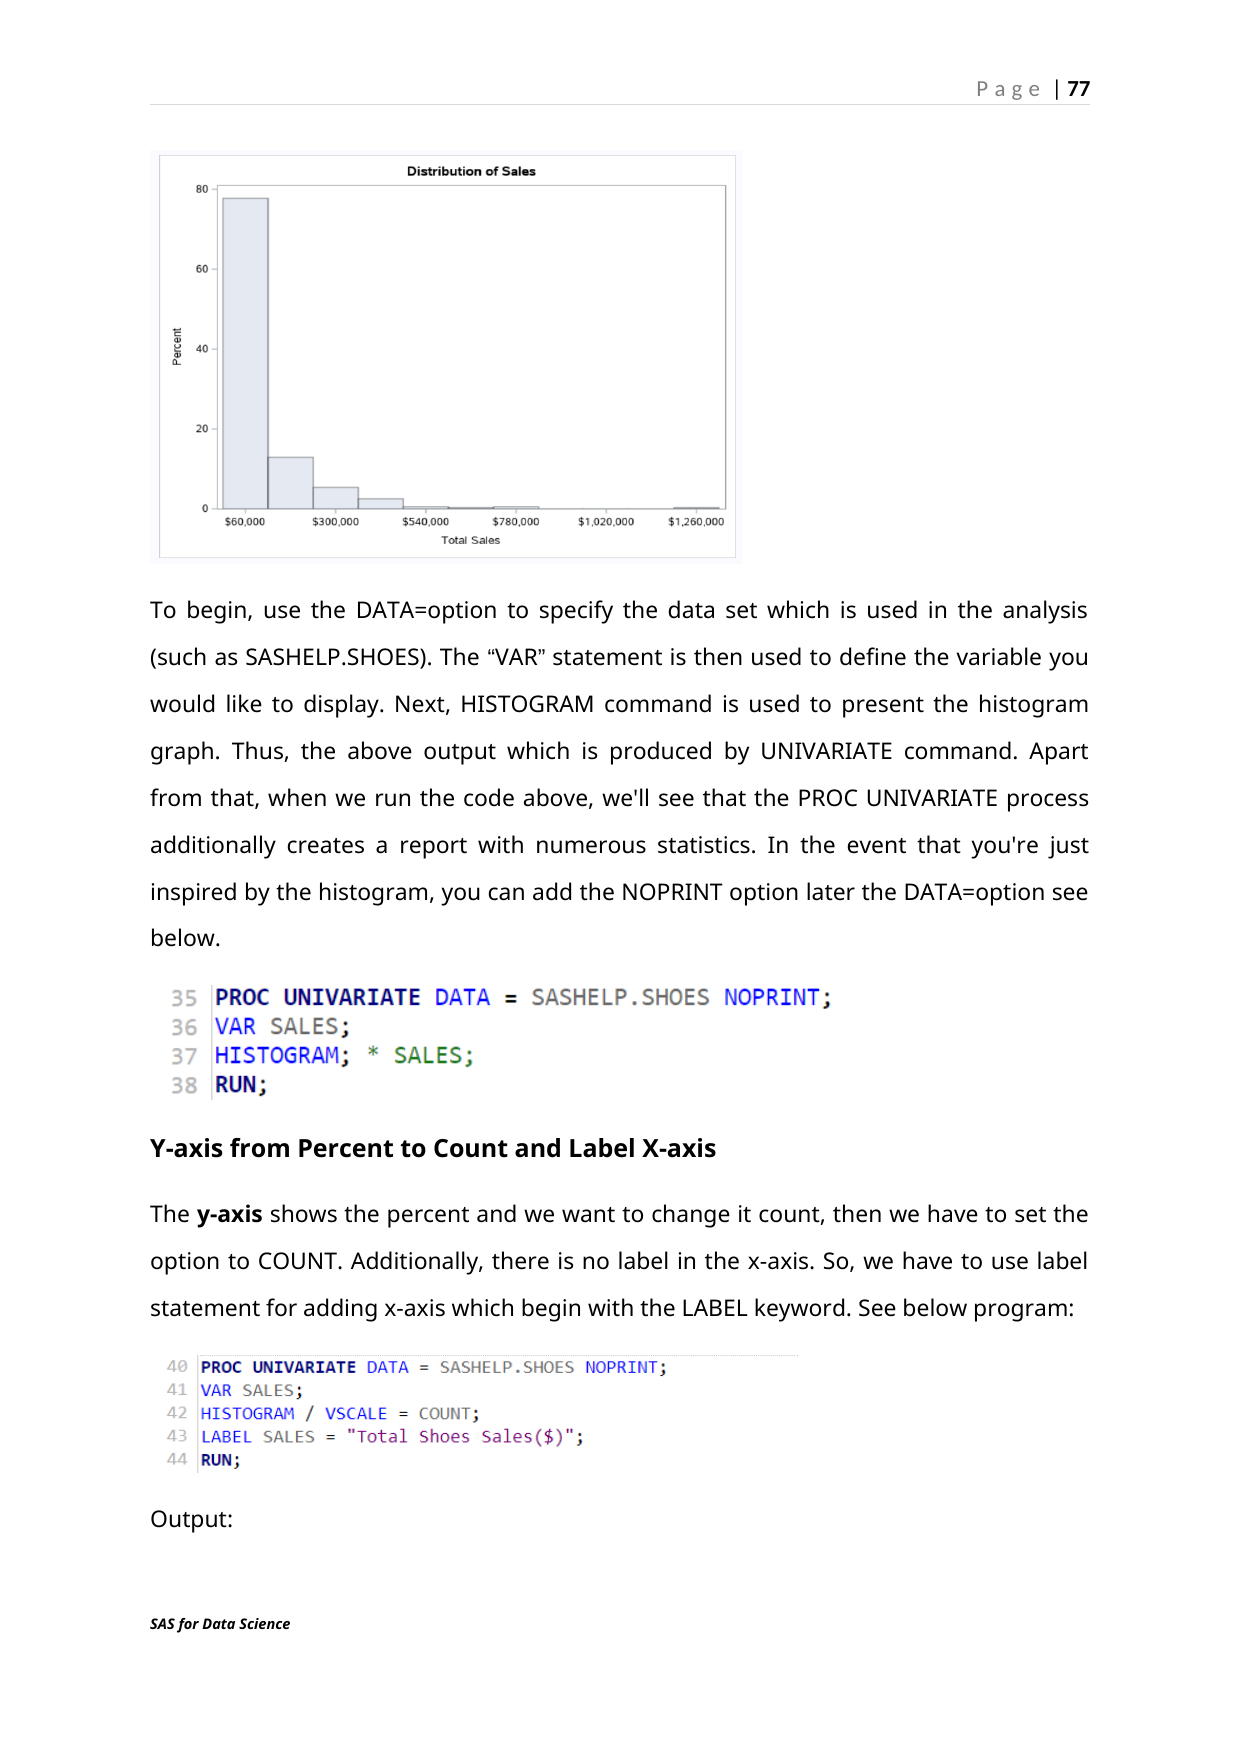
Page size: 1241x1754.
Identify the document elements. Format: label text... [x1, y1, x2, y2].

text To begin, use the DATA=option to specify the data set which is used in the analysis (such as SASHELP.SHOES). The “VAR” statement is then used to define the variable you would like to display. Next, HISTOGRAM command is used to present the histogram graph. Thus, the above output which is produced by UNIVARIATE command. Apart from that, when we run the code above, we'll see that the PROC UNIVARIATE process additionally creates a report with numerous statistics. In the event that you're just inspired by the histogram, you can add the NOPRINT option later the DATA=option see below. [150, 594, 1090, 953]
text Output: [150, 1503, 1090, 1535]
picture [150, 985, 908, 1100]
text The y-axis shows the percent and we want to change it count, then we have to set the option to COUNT. Additionally, there is no label in the x-axis. So, we have to use label statement for adding x-axis which begin with the LABEL keyword. See below program: [150, 1198, 1090, 1323]
picture [150, 1355, 798, 1473]
text Y-axis from Percent to Count and Label X-axis [150, 1130, 1090, 1164]
picture [150, 150, 743, 564]
